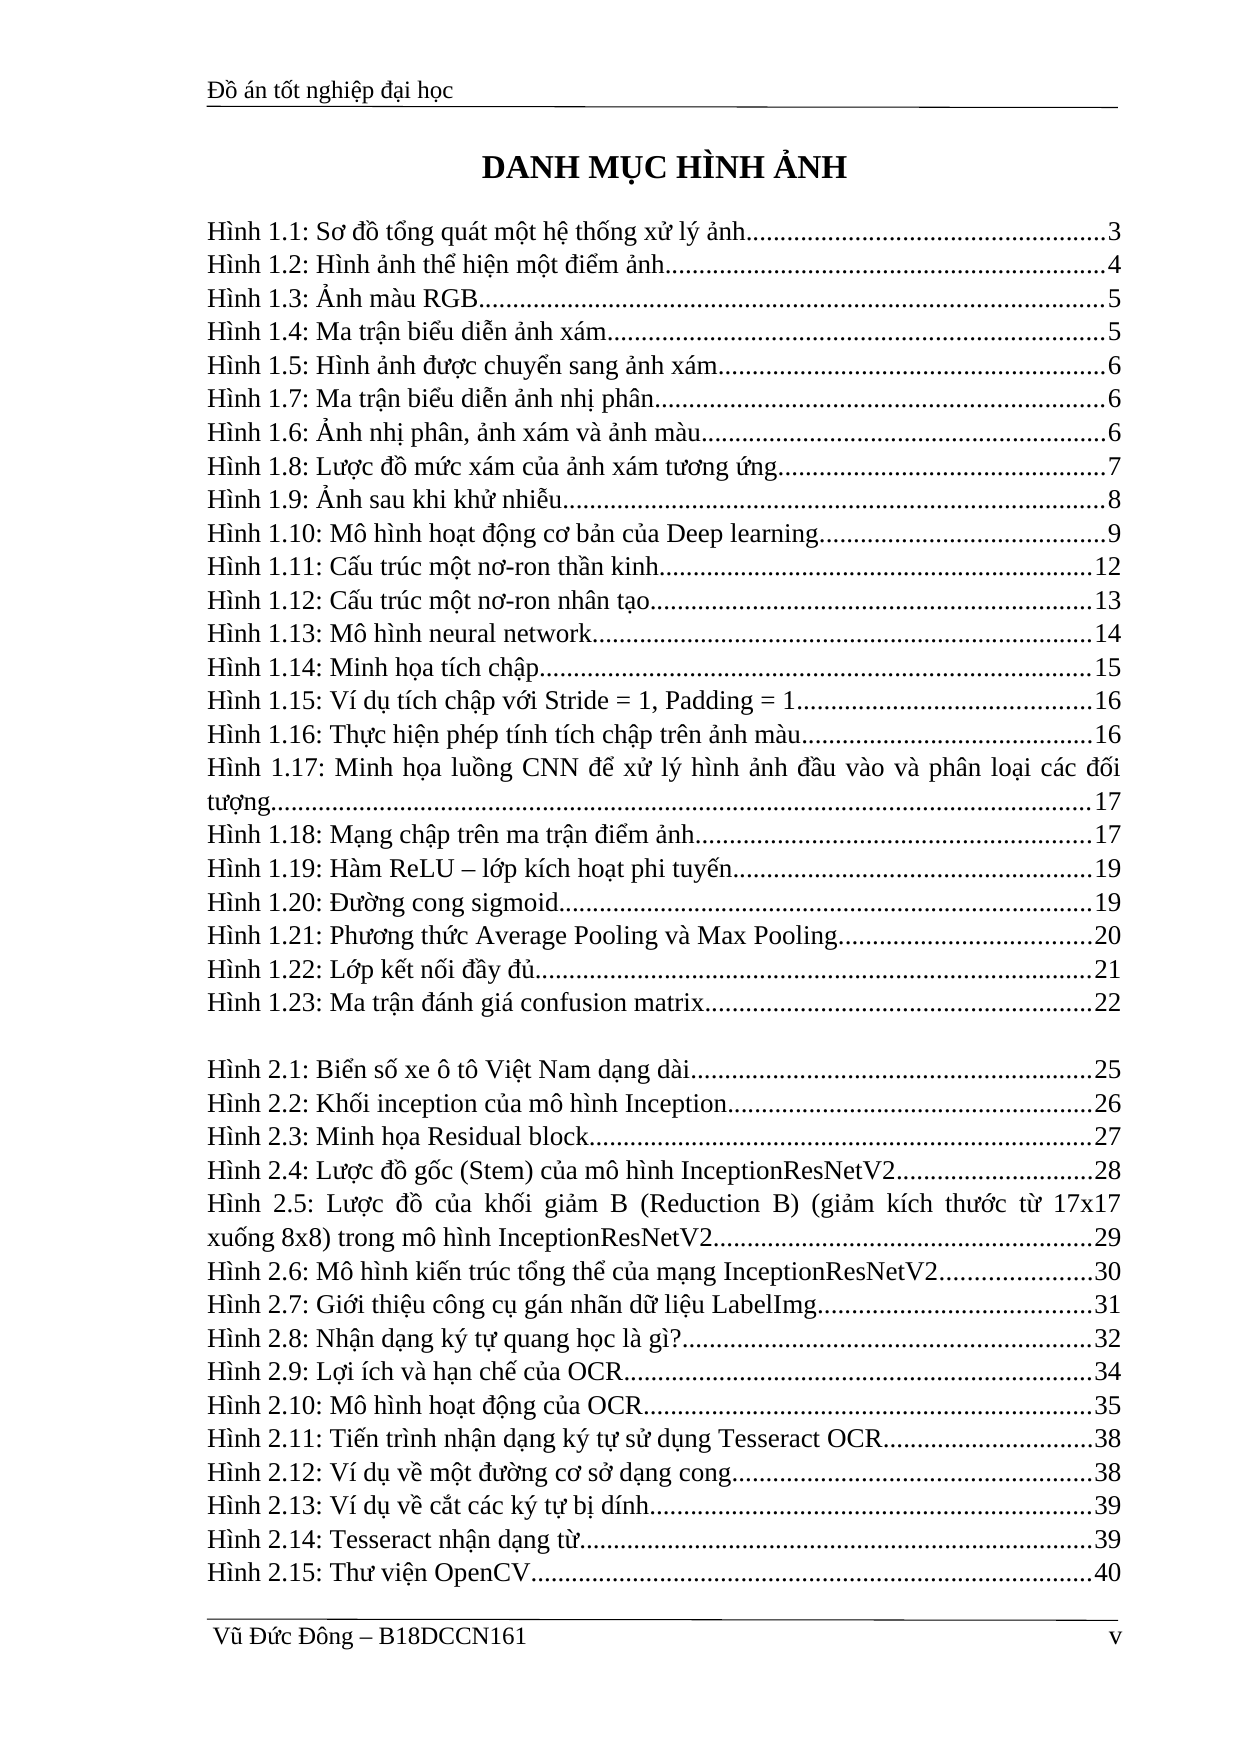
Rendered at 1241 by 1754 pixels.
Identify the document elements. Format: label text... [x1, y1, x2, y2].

text Hình 1.3: Ảnh màu RGB 5 [207, 282, 1122, 313]
text Hình 2.8: Nhận dạng ký tự quang học là gì? 32 [207, 1322, 1122, 1353]
text Hình 1.2: Hình ảnh thể hiện một điểm ảnh 4 [207, 248, 1122, 279]
text Hình 1.10: Mô hình hoạt động cơ bản của Deep learning 9 [207, 517, 1122, 548]
text Hình 2.14: Tesseract nhận dạng từ 39 [207, 1523, 1122, 1554]
text Hình 1.7: Ma trận biểu diễn ảnh nhị phân 6 [207, 382, 1122, 414]
text Hình 1.14: Minh họa tích chập 15 [207, 651, 1122, 682]
text Hình 1.13: Mô hình neural network 14 [207, 617, 1122, 648]
text Hình 2.13: Ví dụ về cắt các ký tự bị dính 39 [207, 1489, 1122, 1521]
text Hình 2.11: Tiến trình nhận dạng ký tự sử dụng Tesseract OCR 38 [207, 1422, 1122, 1453]
text Hình 1.20: Đường cong sigmoid 19 [207, 886, 1122, 917]
text Hình 2.6: Mô hình kiến trúc tổng thể của mạng InceptionResNetV2 30 [207, 1254, 1122, 1286]
text Hình 1.16: Thực hiện phép tính tích chập trên ảnh màu 16 [207, 718, 1122, 749]
text Hình 2.15: Thư viện OpenCV 40 [207, 1556, 1122, 1588]
text Hình 2.9: Lợi ích và hạn chế của OCR 34 [207, 1355, 1122, 1386]
text Hình 1.9: Ảnh sau khi khử nhiễu 8 [207, 483, 1122, 514]
text Hình 2.7: Giới thiệu công cụ gán nhãn dữ liệu LabelImg 31 [207, 1288, 1122, 1319]
text Hình 2.1: Biển số xe ô tô Việt Nam dạng dài 25 [207, 1053, 1122, 1084]
text Hình 1.11: Cấu trúc một nơ-ron thần kinh 12 [207, 550, 1122, 581]
text Hình 1.17: Minh họa luồng CNN để xử lý hình ảnh đầu vào và phân loại các đối tượng 17 [207, 751, 1122, 816]
text Hình 1.19: Hàm ReLU – lớp kích hoạt phi tuyến 19 [207, 852, 1122, 883]
text Hình 1.15: Ví dụ tích chập với Stride = 1, Padding = 1 16 [207, 684, 1122, 716]
text Hình 2.5: Lược đồ của khối giảm B (Reduction B) (giảm kích thước từ 17x17 xuống 8x8) trong mô hình InceptionResNetV2 29 [207, 1187, 1122, 1252]
text Hình 2.4: Lược đồ gốc (Stem) của mô hình InceptionResNetV2 28 [207, 1154, 1122, 1185]
text Hình 1.5: Hình ảnh được chuyển sang ảnh xám 6 [207, 349, 1122, 380]
text Hình 1.18: Mạng chập trên ma trận điểm ảnh 17 [207, 818, 1122, 850]
text Hình 2.10: Mô hình hoạt động của OCR 35 [207, 1389, 1122, 1420]
subtitle DANH MỤC HÌNH ẢNH [207, 147, 1122, 186]
text Hình 1.21: Phương thức Average Pooling và Max Pooling 20 [207, 919, 1122, 950]
text Hình 1.12: Cấu trúc một nơ-ron nhân tạo 13 [207, 584, 1122, 615]
text Hình 2.2: Khối inception của mô hình Inception 26 [207, 1087, 1122, 1118]
text Hình 2.3: Minh họa Residual block 27 [207, 1120, 1122, 1152]
text Hình 2.12: Ví dụ về một đường cơ sở dạng cong 38 [207, 1456, 1122, 1487]
text Hình 1.22: Lớp kết nối đầy đủ 21 [207, 953, 1122, 984]
text Hình 1.6: Ảnh nhị phân, ảnh xám và ảnh màu 6 [207, 416, 1122, 447]
text Hình 1.4: Ma trận biểu diễn ảnh xám 5 [207, 315, 1122, 347]
text Hình 1.1: Sơ đồ tổng quát một hệ thống xử lý ảnh 3 [207, 215, 1122, 246]
text Hình 1.8: Lược đồ mức xám của ảnh xám tương ứng 7 [207, 449, 1122, 481]
text Hình 1.23: Ma trận đánh giá confusion matrix 22 [207, 986, 1122, 1017]
